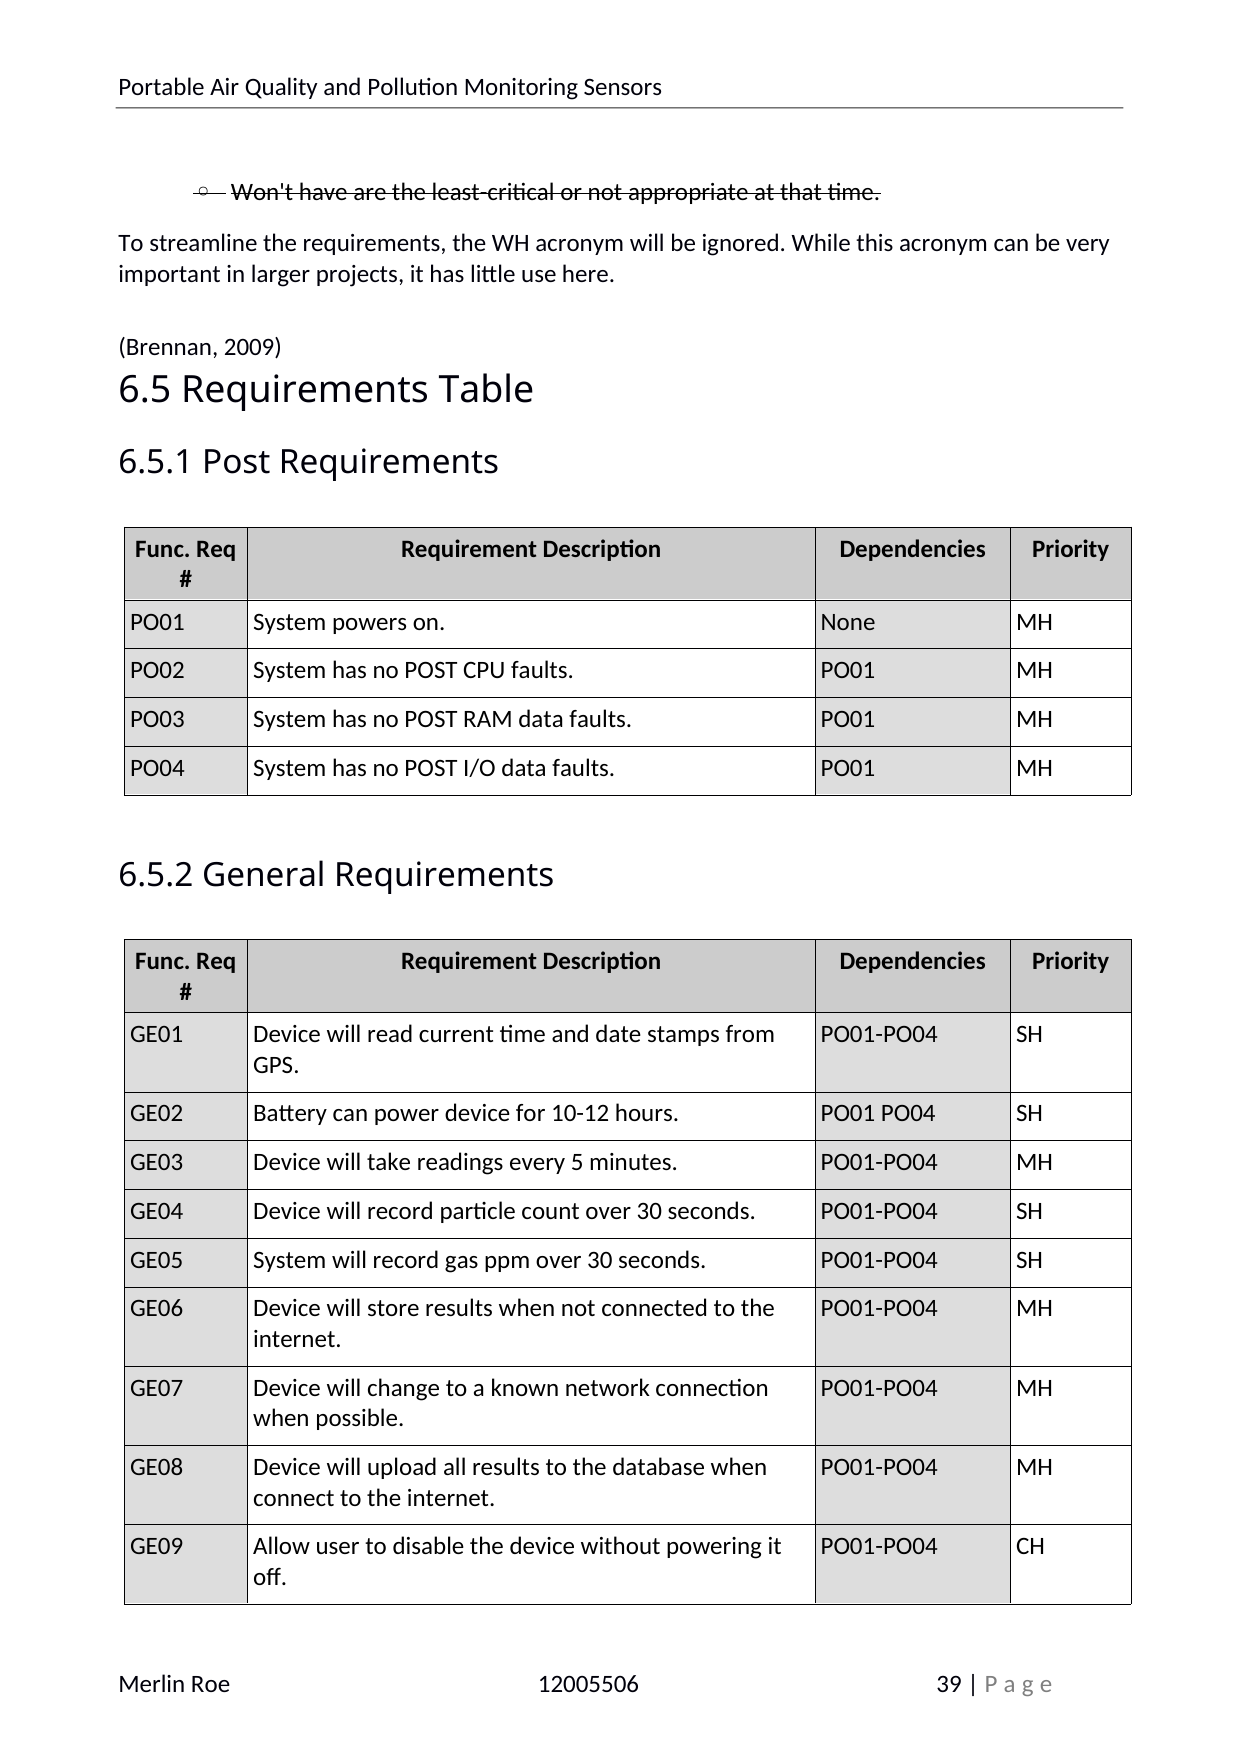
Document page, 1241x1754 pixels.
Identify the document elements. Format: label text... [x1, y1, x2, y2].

table_header Dependencies [816, 940, 1010, 1012]
table_cell Allow user to disable the device without powering it off. [248, 1525, 815, 1603]
table_header Requirement Description [248, 528, 815, 599]
table_cell MH [1011, 1367, 1131, 1445]
table_cell GE09 [125, 1525, 247, 1603]
table_cell PO01 [816, 747, 1010, 794]
table_cell System powers on. [248, 601, 815, 648]
subtitle Requirements Table [118, 362, 1123, 413]
table_cell SH [1011, 1190, 1131, 1238]
table_cell Battery can power device for 10-12 hours. [248, 1093, 815, 1140]
table_cell GE01 [125, 1013, 247, 1091]
table_cell MH [1011, 649, 1131, 697]
table_cell Device will change to a known network connection when possible. [248, 1367, 815, 1445]
table_header Priority [1011, 528, 1131, 599]
table_cell GE08 [125, 1446, 247, 1524]
list Won't have are the least-critical or not appropriate at that time. [193, 176, 1123, 207]
table_cell GE07 [125, 1367, 247, 1445]
table_cell MH [1011, 1446, 1131, 1524]
text To streamline the requirements, the WH acronym will be ignored. While this acronym can be very important in larger projects, it has little use here. [118, 227, 1123, 288]
table_header Func. Req # [125, 528, 247, 599]
table_cell System has no POST CPU faults. [248, 649, 815, 697]
table_cell GE02 [125, 1093, 247, 1140]
table_cell MH [1011, 601, 1131, 648]
table_cell PO04 [125, 747, 247, 794]
table_cell SH [1011, 1013, 1131, 1091]
table_cell PO01-PO04 [816, 1239, 1010, 1286]
table_cell PO01-PO04 [816, 1446, 1010, 1524]
table_cell PO03 [125, 698, 247, 746]
table_cell PO01-PO04 [816, 1288, 1010, 1366]
table_cell Device will upload all results to the database when connect to the internet. [248, 1446, 815, 1524]
table_cell Device will read current time and date stamps from GPS. [248, 1013, 815, 1091]
table_cell MH [1011, 1141, 1131, 1189]
table_header Requirement Description [248, 940, 815, 1012]
table_cell CH [1011, 1525, 1131, 1603]
table_cell GE03 [125, 1141, 247, 1189]
table_header Func. Req # [125, 940, 247, 1012]
table_cell MH [1011, 1288, 1131, 1366]
table_cell Device will take readings every 5 minutes. [248, 1141, 815, 1189]
table_cell System will record gas ppm over 30 seconds. [248, 1239, 815, 1286]
subtitle General Requirements [118, 851, 1123, 896]
table_cell PO02 [125, 649, 247, 697]
table_header Priority [1011, 940, 1131, 1012]
table_cell MH [1011, 747, 1131, 794]
table_cell PO01-PO04 [816, 1141, 1010, 1189]
table_cell PO01 PO04 [816, 1093, 1010, 1140]
table_cell None [816, 601, 1010, 648]
table_cell PO01-PO04 [816, 1525, 1010, 1603]
table_cell PO01-PO04 [816, 1367, 1010, 1445]
table_cell PO01-PO04 [816, 1013, 1010, 1091]
table_cell PO01-PO04 [816, 1190, 1010, 1238]
table_header Dependencies [816, 528, 1010, 599]
table_cell Device will record particle count over 30 seconds. [248, 1190, 815, 1238]
table_cell MH [1011, 698, 1131, 746]
table_cell GE04 [125, 1190, 247, 1238]
table_cell SH [1011, 1239, 1131, 1286]
table_cell PO01 [816, 698, 1010, 746]
table_cell System has no POST RAM data faults. [248, 698, 815, 746]
table_cell System has no POST I/O data faults. [248, 747, 815, 794]
table_cell GE05 [125, 1239, 247, 1286]
table_cell PO01 [125, 601, 247, 648]
table_cell PO01 [816, 649, 1010, 697]
table_cell GE06 [125, 1288, 247, 1366]
subtitle Post Requirements [118, 438, 1123, 483]
table_cell Device will store results when not connected to the internet. [248, 1288, 815, 1366]
table_cell SH [1011, 1093, 1131, 1140]
